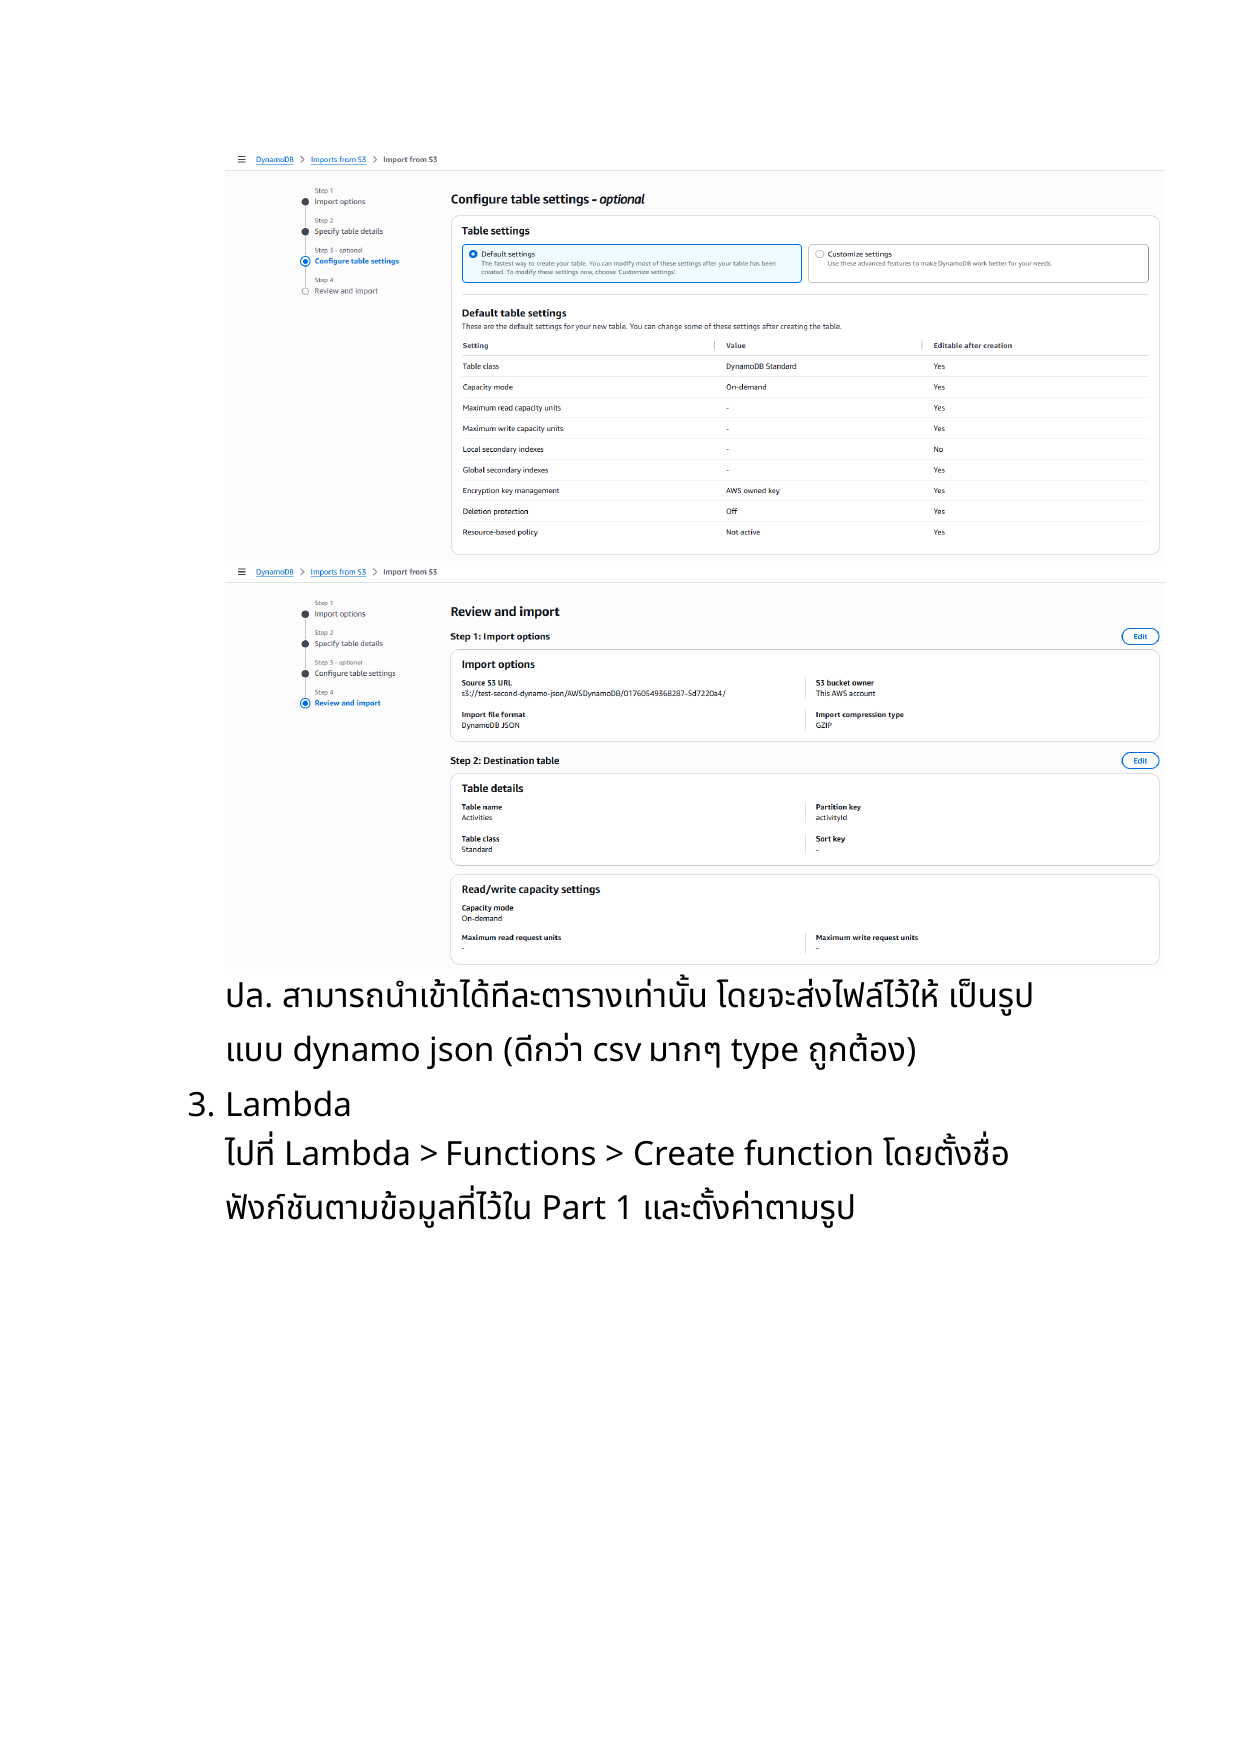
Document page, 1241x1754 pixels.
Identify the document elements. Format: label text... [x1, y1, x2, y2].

list Lambda [187, 1081, 1090, 1126]
list ไปที่ Lambda > Functions > Create function โดยตั้งชื่อฟังก์ชันตามข้อมูลที่ไว้ใน Part 1 และตั้งค่าตามรูป [225, 1129, 1090, 1235]
picture [225, 150, 1166, 561]
list ปล. สามารถนำเข้าได้ทีละตารางเท่านั้น โดยจะส่งไฟล์ไว้ให้ เป็นรูปแบบ dynamo json (ดีกว่า csvมากๆ type ถูกต้อง) [225, 971, 1090, 1077]
picture [225, 563, 1166, 969]
